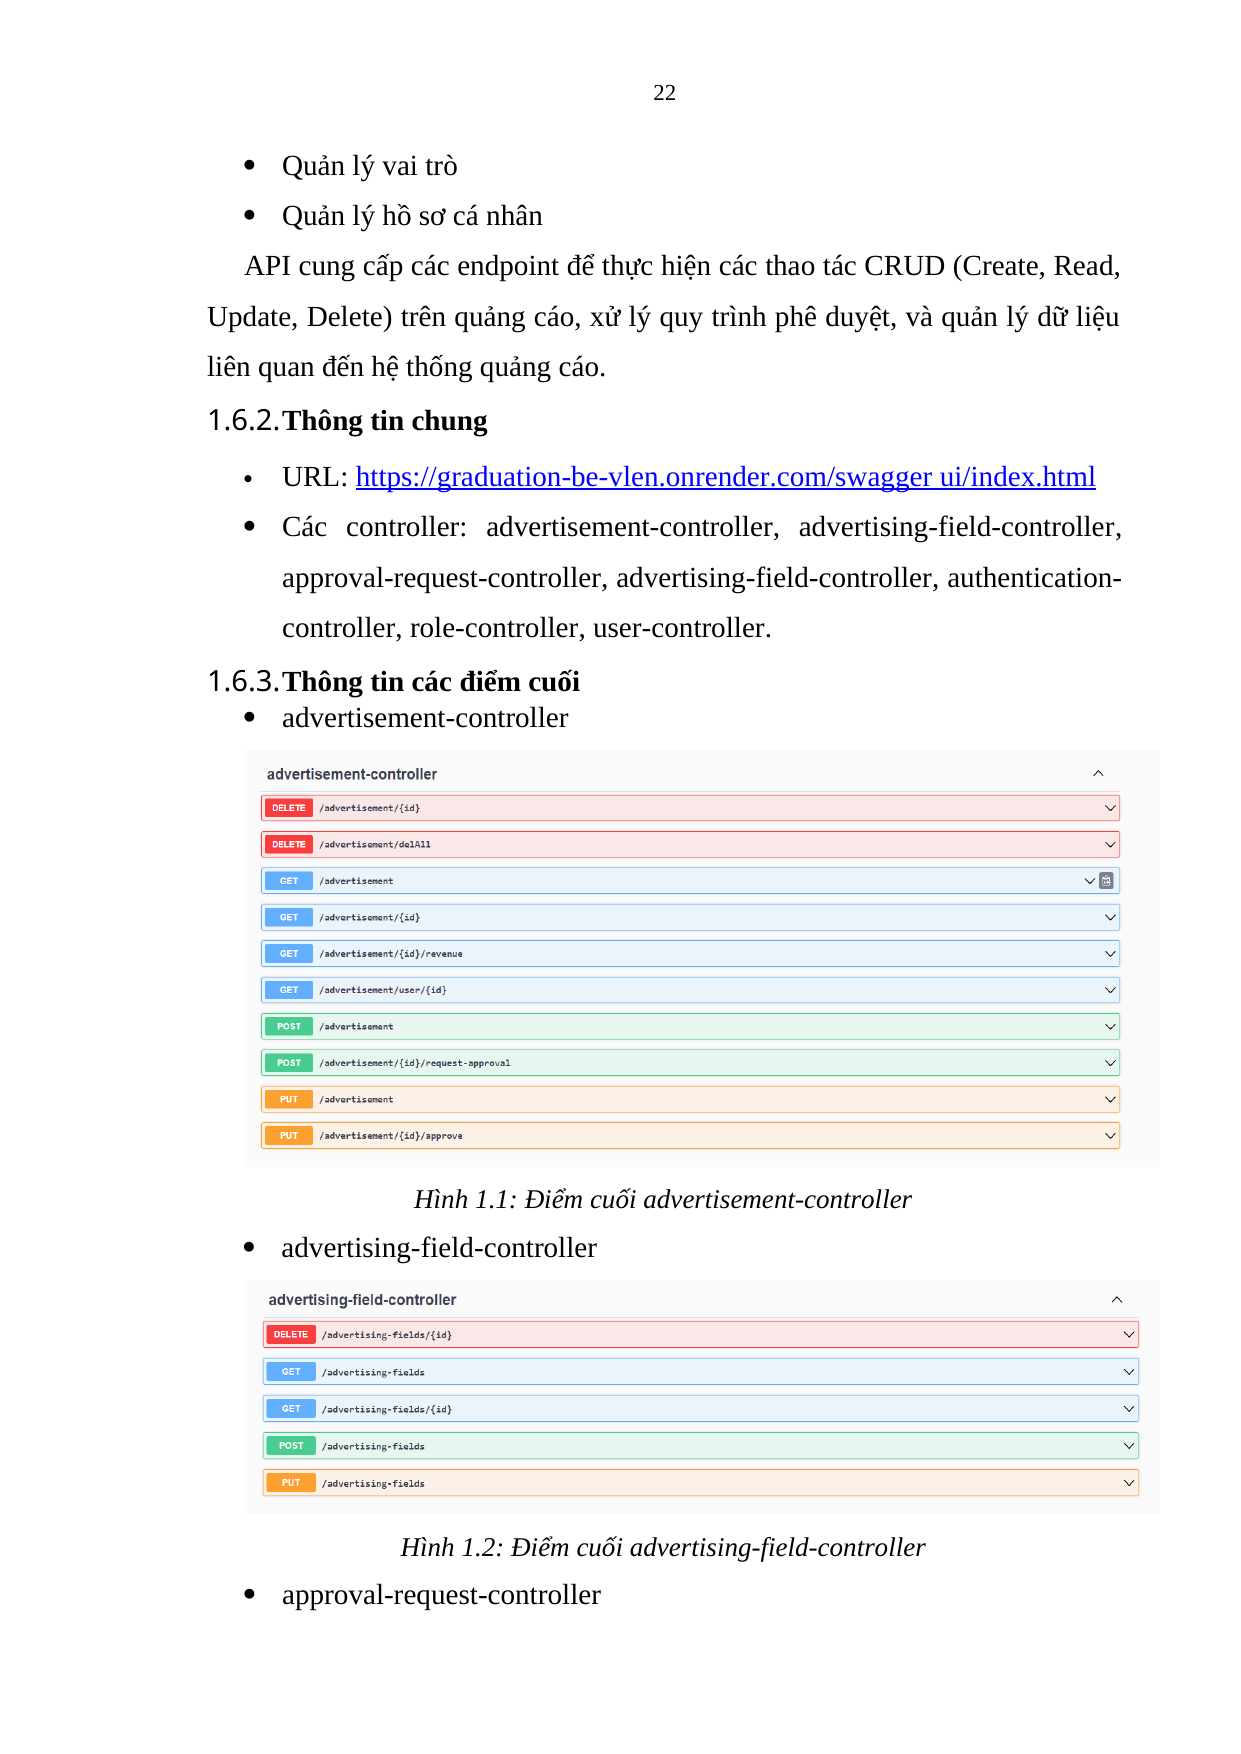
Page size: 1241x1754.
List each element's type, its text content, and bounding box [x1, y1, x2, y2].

text API cung cấp các endpoint để thực hiện các thao tác CRUD (Create, Read, Update, Delete) trên quảng cáo, xử lý quy trình phê duyệt, và quản lý dữ liệu liên quan đến hệ thống quảng cáo. [207, 248, 1122, 383]
subtitle Thông tin các điểm cuối [207, 660, 1122, 700]
list Quản lý hồ sơ cá nhân [244, 198, 1122, 232]
list approval-request-controller [244, 1577, 1122, 1611]
list advertising-field-controller [244, 1230, 1122, 1263]
text Hình 1.1: Điểm cuối advertisement-controller [207, 1183, 1122, 1214]
text Hình 1.2: Điểm cuối advertising-field-controller [207, 1531, 1122, 1562]
list URL: https://graduation-be-vlen.onrender.com/swagger ui/index.html [244, 459, 1122, 492]
list Các controller: advertisement-controller, advertising-field-controller, approval-request-controller, advertising-field-controller, authentication-controller, role-controller, user-controller. [244, 509, 1122, 643]
subtitle Thông tin chung [207, 399, 1122, 439]
picture [244, 750, 1160, 1167]
list Quản lý vai trò [244, 148, 1122, 181]
picture [244, 1280, 1160, 1514]
list advertisement-controller [244, 700, 1122, 734]
